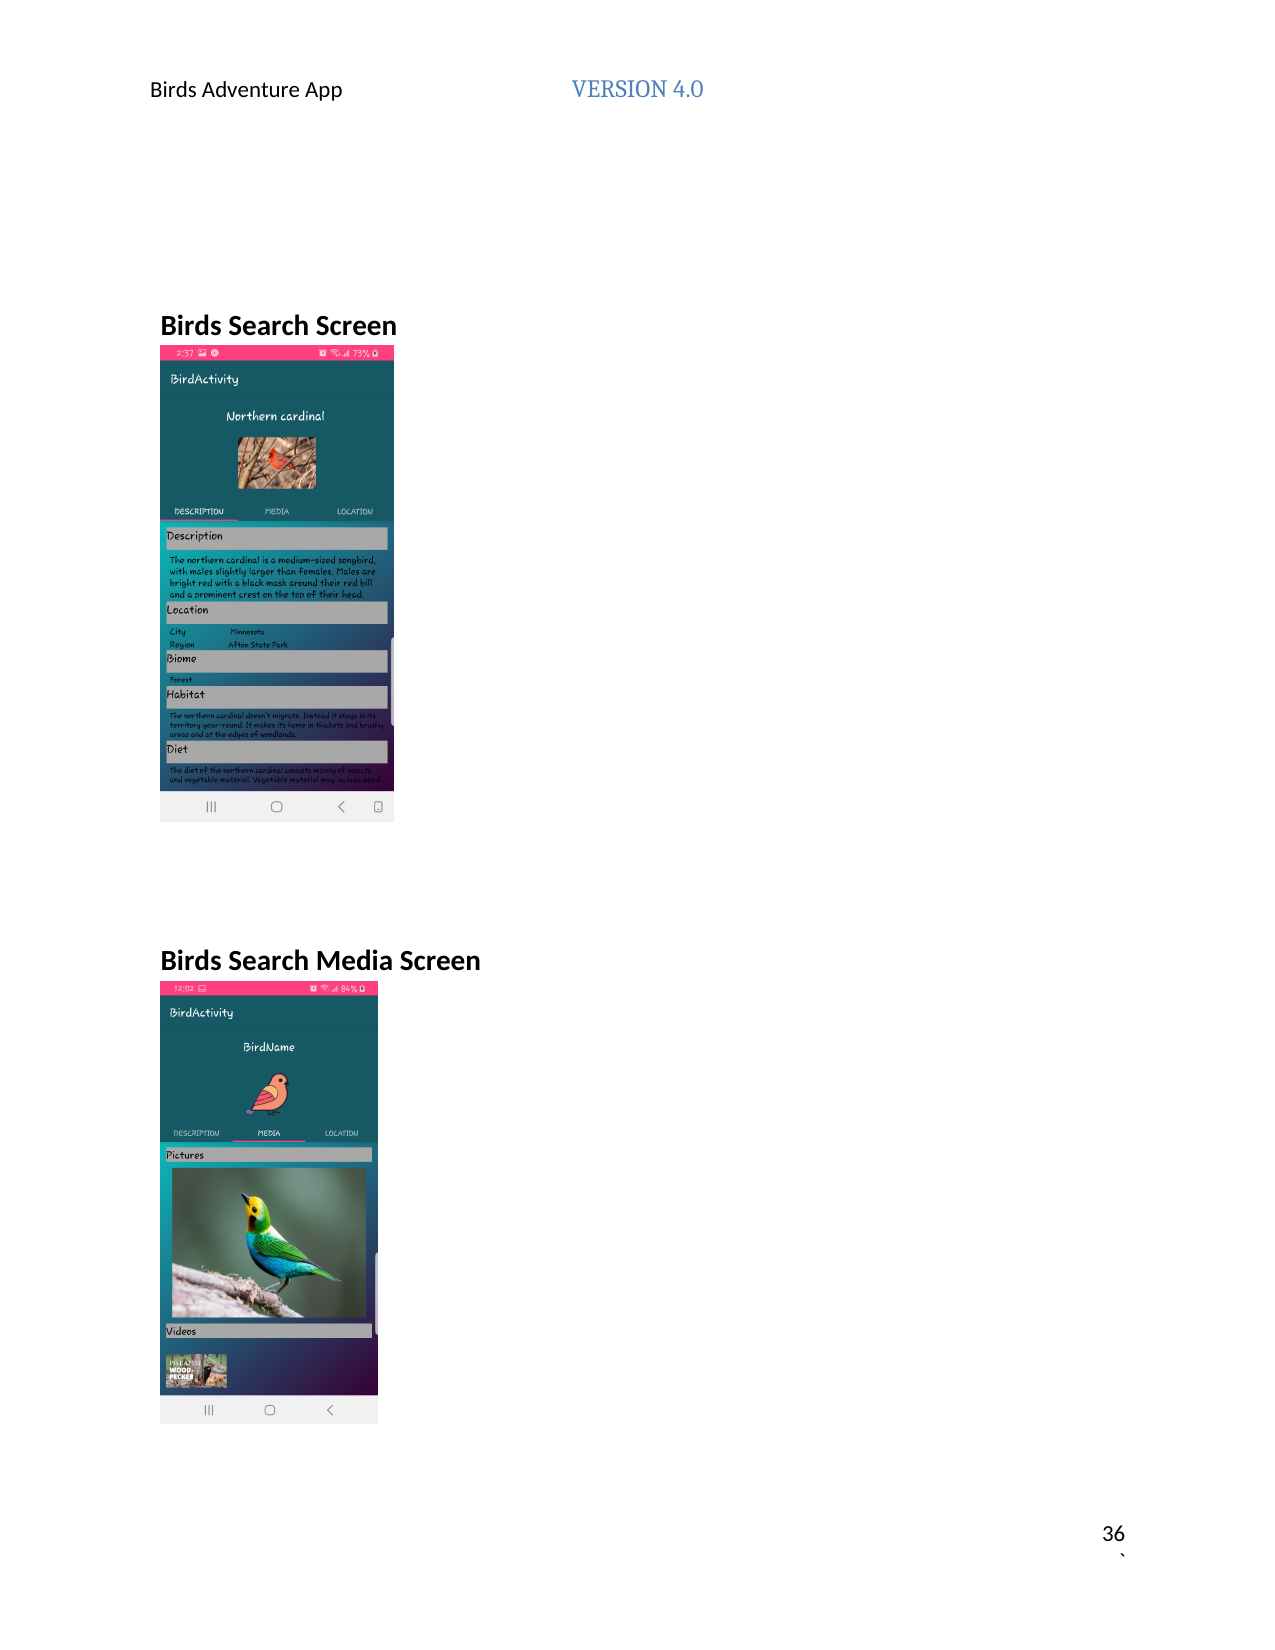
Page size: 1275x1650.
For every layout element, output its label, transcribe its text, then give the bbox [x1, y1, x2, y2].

text Birds Search Screen [160, 307, 1093, 342]
picture [160, 345, 394, 822]
picture [160, 981, 378, 1424]
text Birds Search Media Screen [160, 942, 1093, 978]
